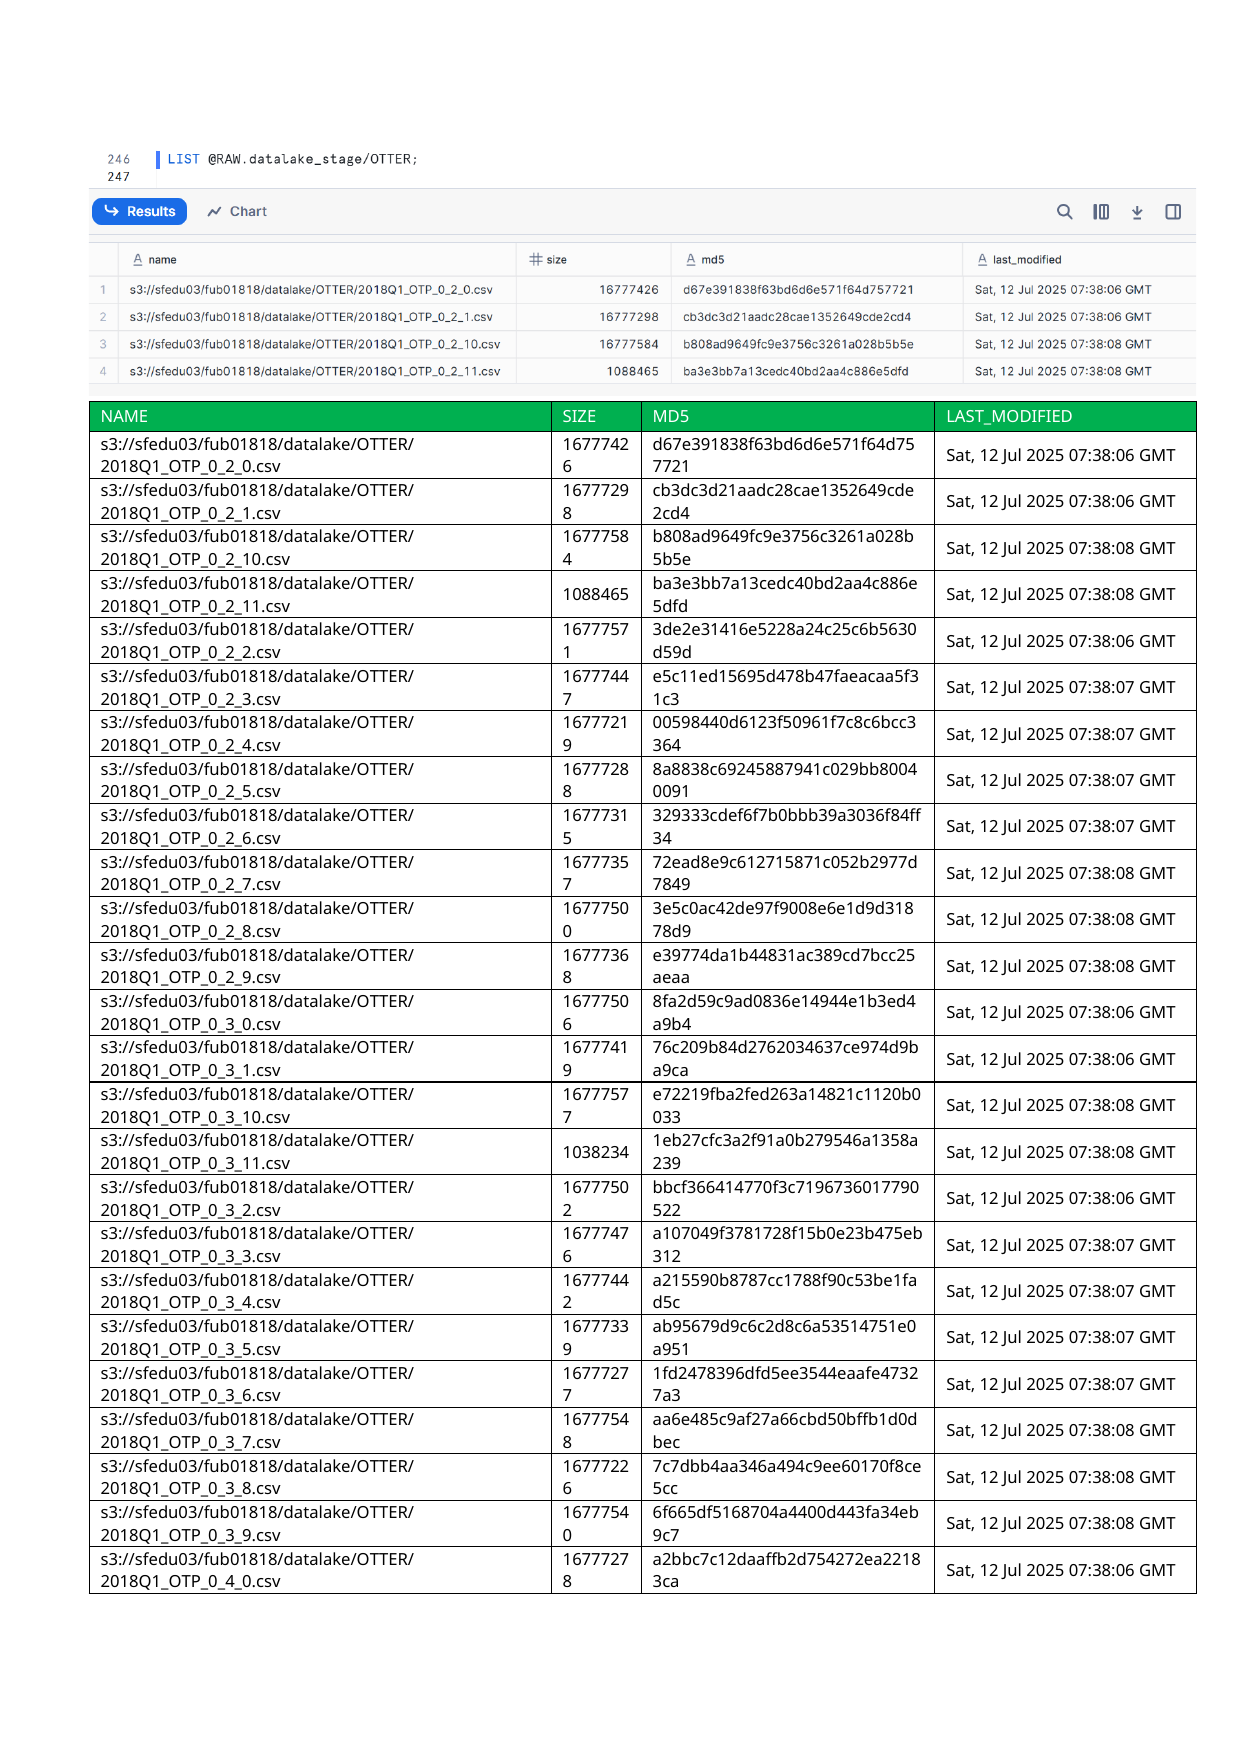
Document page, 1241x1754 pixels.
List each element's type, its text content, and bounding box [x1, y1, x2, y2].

table_cell Sat, 12 Jul 2025 07:38:08 GMT [935, 1454, 1196, 1499]
table_cell 1038234 [552, 1129, 641, 1174]
table_cell 16777571 [552, 618, 641, 663]
table_cell s3://sfedu03/fub01818/datalake/OTTER/2018Q1_OTP_0_2_1.csv [90, 479, 551, 524]
table_cell 8fa2d59c9ad0836e14944e1b3ed4a9b4 [642, 990, 934, 1035]
table_cell 8a8838c69245887941c029bb80040091 [642, 757, 934, 803]
table_cell Sat, 12 Jul 2025 07:38:07 GMT [935, 1222, 1196, 1267]
table_cell s3://sfedu03/fub01818/datalake/OTTER/2018Q1_OTP_0_3_1.csv [90, 1036, 551, 1081]
table_cell Sat, 12 Jul 2025 07:38:07 GMT [935, 1361, 1196, 1407]
table_cell Sat, 12 Jul 2025 07:38:08 GMT [935, 1408, 1196, 1453]
table_cell bbcf366414770f3c7196736017790522 [642, 1175, 934, 1221]
table_cell Sat, 12 Jul 2025 07:38:07 GMT [935, 1315, 1196, 1360]
table_cell s3://sfedu03/fub01818/datalake/OTTER/2018Q1_OTP_0_3_8.csv [90, 1454, 551, 1499]
table_cell b808ad9649fc9e3756c3261a028b5b5e [642, 525, 934, 570]
table_cell 16777357 [552, 850, 641, 896]
table_cell 6f665df5168704a4400d443fa34eb9c7 [642, 1501, 934, 1546]
table_cell Sat, 12 Jul 2025 07:38:08 GMT [935, 850, 1196, 896]
table_cell 16777548 [552, 1408, 641, 1453]
table_cell 16777447 [552, 664, 641, 710]
table_cell 16777288 [552, 757, 641, 803]
table_cell 16777506 [552, 990, 641, 1035]
table_cell Sat, 12 Jul 2025 07:38:07 GMT [935, 711, 1196, 756]
table_cell s3://sfedu03/fub01818/datalake/OTTER/2018Q1_OTP_0_3_9.csv [90, 1501, 551, 1546]
table_cell 16777315 [552, 804, 641, 849]
table_cell 16777500 [552, 897, 641, 942]
table_cell 16777277 [552, 1361, 641, 1407]
table_cell Sat, 12 Jul 2025 07:38:08 GMT [935, 943, 1196, 988]
table_cell ab95679d9c6c2d8c6a53514751e0a951 [642, 1315, 934, 1360]
table_cell 1eb27cfc3a2f91a0b279546a1358a239 [642, 1129, 934, 1174]
table_cell aa6e485c9af27a66cbd50bffb1d0dbec [642, 1408, 934, 1453]
table_cell s3://sfedu03/fub01818/datalake/OTTER/2018Q1_OTP_0_2_2.csv [90, 618, 551, 663]
table_cell 7c7dbb4aa346a494c9ee60170f8ce5cc [642, 1454, 934, 1499]
table_cell 16777476 [552, 1222, 641, 1267]
table_cell 16777298 [552, 479, 641, 524]
table_header LAST_MODIFIED [935, 402, 1196, 431]
table_cell e72219fba2fed263a14821c1120b0033 [642, 1083, 934, 1128]
table_cell s3://sfedu03/fub01818/datalake/OTTER/2018Q1_OTP_0_2_7.csv [90, 850, 551, 896]
table_header MD5 [642, 402, 934, 431]
table_cell 16777442 [552, 1268, 641, 1314]
table_cell 3e5c0ac42de97f9008e6e1d9d31878d9 [642, 897, 934, 942]
table_cell Sat, 12 Jul 2025 07:38:08 GMT [935, 1501, 1196, 1546]
table_cell 16777419 [552, 1036, 641, 1081]
table_cell Sat, 12 Jul 2025 07:38:08 GMT [935, 897, 1196, 942]
table_cell Sat, 12 Jul 2025 07:38:06 GMT [935, 618, 1196, 663]
table_cell d67e391838f63bd6d6e571f64d757721 [642, 432, 934, 477]
table_cell s3://sfedu03/fub01818/datalake/OTTER/2018Q1_OTP_0_2_3.csv [90, 664, 551, 710]
table_cell s3://sfedu03/fub01818/datalake/OTTER/2018Q1_OTP_0_2_9.csv [90, 943, 551, 988]
table_cell 3de2e31416e5228a24c25c6b5630d59d [642, 618, 934, 663]
table_cell 76c209b84d2762034637ce974d9ba9ca [642, 1036, 934, 1081]
table_cell s3://sfedu03/fub01818/datalake/OTTER/2018Q1_OTP_0_2_0.csv [90, 432, 551, 477]
table_cell s3://sfedu03/fub01818/datalake/OTTER/2018Q1_OTP_0_2_6.csv [90, 804, 551, 849]
table_header SIZE [552, 402, 641, 431]
table_cell 16777540 [552, 1501, 641, 1546]
table_cell s3://sfedu03/fub01818/datalake/OTTER/2018Q1_OTP_0_3_10.csv [90, 1083, 551, 1128]
table_cell s3://sfedu03/fub01818/datalake/OTTER/2018Q1_OTP_0_3_7.csv [90, 1408, 551, 1453]
table_header NAME [90, 402, 551, 431]
table_cell 1fd2478396dfd5ee3544eaafe47327a3 [642, 1361, 934, 1407]
table_cell s3://sfedu03/fub01818/datalake/OTTER/2018Q1_OTP_0_2_8.csv [90, 897, 551, 942]
table_cell s3://sfedu03/fub01818/datalake/OTTER/2018Q1_OTP_0_3_5.csv [90, 1315, 551, 1360]
table_cell s3://sfedu03/fub01818/datalake/OTTER/2018Q1_OTP_0_2_5.csv [90, 757, 551, 803]
table_cell ba3e3bb7a13cedc40bd2aa4c886e5dfd [642, 571, 934, 617]
table_cell 72ead8e9c612715871c052b2977d7849 [642, 850, 934, 896]
table_cell a215590b8787cc1788f90c53be1fad5c [642, 1268, 934, 1314]
table_cell Sat, 12 Jul 2025 07:38:06 GMT [935, 990, 1196, 1035]
table_cell s3://sfedu03/fub01818/datalake/OTTER/2018Q1_OTP_0_3_11.csv [90, 1129, 551, 1174]
table_cell Sat, 12 Jul 2025 07:38:06 GMT [935, 1175, 1196, 1221]
table_cell a107049f3781728f15b0e23b475eb312 [642, 1222, 934, 1267]
table_cell s3://sfedu03/fub01818/datalake/OTTER/2018Q1_OTP_0_3_6.csv [90, 1361, 551, 1407]
table_cell Sat, 12 Jul 2025 07:38:06 GMT [935, 479, 1196, 524]
table_cell s3://sfedu03/fub01818/datalake/OTTER/2018Q1_OTP_0_3_2.csv [90, 1175, 551, 1221]
table_cell 16777502 [552, 1175, 641, 1221]
table_cell Sat, 12 Jul 2025 07:38:08 GMT [935, 571, 1196, 617]
table_cell Sat, 12 Jul 2025 07:38:08 GMT [935, 525, 1196, 570]
table_cell s3://sfedu03/fub01818/datalake/OTTER/2018Q1_OTP_0_2_11.csv [90, 571, 551, 617]
table_cell s3://sfedu03/fub01818/datalake/OTTER/2018Q1_OTP_0_2_4.csv [90, 711, 551, 756]
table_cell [935, 1547, 1196, 1592]
table_cell 16777426 [552, 432, 641, 477]
table_cell Sat, 12 Jul 2025 07:38:06 GMT [935, 1036, 1196, 1081]
table_cell 16777368 [552, 943, 641, 988]
table_cell Sat, 12 Jul 2025 07:38:08 GMT [935, 1083, 1196, 1128]
table_cell Sat, 12 Jul 2025 07:38:07 GMT [935, 664, 1196, 710]
table_cell 16777584 [552, 525, 641, 570]
table_cell s3://sfedu03/fub01818/datalake/OTTER/2018Q1_OTP_0_3_3.csv [90, 1222, 551, 1267]
table_cell s3://sfedu03/fub01818/datalake/OTTER/2018Q1_OTP_0_2_10.csv [90, 525, 551, 570]
table_cell 16777339 [552, 1315, 641, 1360]
table_cell Sat, 12 Jul 2025 07:38:07 GMT [935, 804, 1196, 849]
table_cell 1088465 [552, 571, 641, 617]
table_cell e39774da1b44831ac389cd7bcc25aeaa [642, 943, 934, 988]
table_cell 00598440d6123f50961f7c8c6bcc3364 [642, 711, 934, 756]
table_cell 329333cdef6f7b0bbb39a3036f84ff34 [642, 804, 934, 849]
table_cell a2bbc7c12daaffb2d754272ea22183ca [642, 1547, 934, 1592]
table_cell s3://sfedu03/fub01818/datalake/OTTER/2018Q1_OTP_0_3_0.csv [90, 990, 551, 1035]
table_cell Sat, 12 Jul 2025 07:38:07 GMT [935, 1268, 1196, 1314]
table_cell 16777226 [552, 1454, 641, 1499]
table_cell s3://sfedu03/fub01818/datalake/OTTER/2018Q1_OTP_0_4_0.csv [90, 1547, 551, 1592]
table_cell 16777219 [552, 711, 641, 756]
table_cell 16777278 [552, 1547, 641, 1592]
table_cell 16777577 [552, 1083, 641, 1128]
table_cell cb3dc3d21aadc28cae1352649cde2cd4 [642, 479, 934, 524]
table_cell Sat, 12 Jul 2025 07:38:07 GMT [935, 757, 1196, 803]
table_cell e5c11ed15695d478b47faeacaa5f31c3 [642, 664, 934, 710]
table_cell Sat, 12 Jul 2025 07:38:08 GMT [935, 1129, 1196, 1174]
picture [88, 150, 1197, 396]
table_cell s3://sfedu03/fub01818/datalake/OTTER/2018Q1_OTP_0_3_4.csv [90, 1268, 551, 1314]
table_cell Sat, 12 Jul 2025 07:38:06 GMT [935, 432, 1196, 477]
